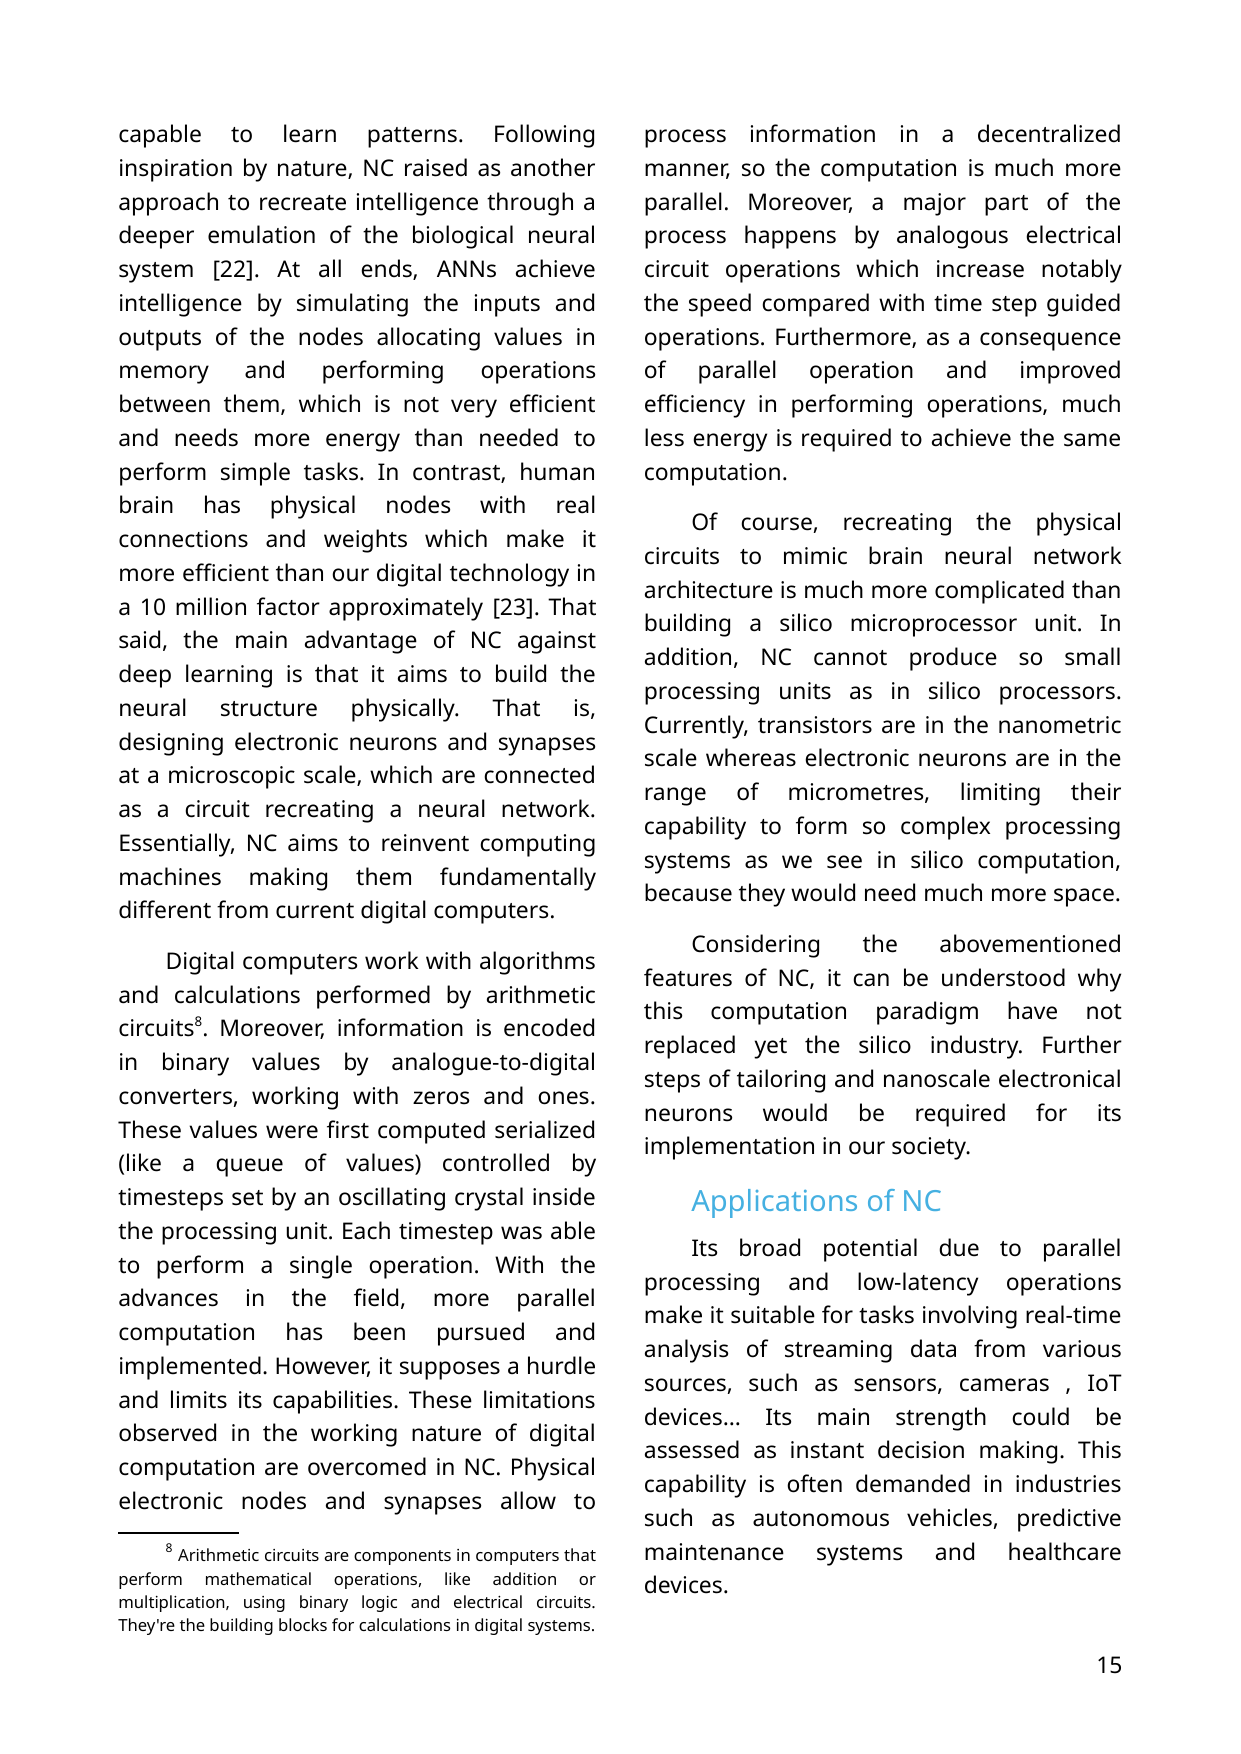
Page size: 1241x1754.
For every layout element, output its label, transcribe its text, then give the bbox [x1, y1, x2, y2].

subtitle Applications of NC [644, 1181, 1122, 1220]
text Its broad potential due to parallel processing and low-latency operations make it suitable for tasks involving real-time analysis of streaming data from various sources, such as sensors, cameras , IoT devices… Its main strength could be assessed as instant decision making. This capability is often demanded in industries such as autonomous vehicles, predictive maintenance systems and healthcare devices. [644, 1232, 1122, 1601]
text Digital computers work with algorithms and calculations performed by arithmetic circuits. Moreover, information is encoded in binary values by analogue-to-digital converters, working with zeros and ones. These values were first computed serialized (like a queue of values) controlled by timesteps set by an oscillating crystal inside the processing unit. Each timestep was able to perform a single operation. With the advances in the field, more parallel computation has been pursued and implemented. However, it supposes a hurdle and limits its capabilities. These limitations observed in the working nature of digital computation are overcomed in NC. Physical electronic nodes and synapses allow to process information in a decentralized manner, so the computation is much more parallel. Moreover, a major part of the process happens by analogous electrical circuit operations which increase notably the speed compared with time step guided operations. Furthermore, as a consequence of parallel operation and improved efficiency in performing operations, much less energy is required to achieve the same computation. [118, 945, 596, 1516]
text Of course, recreating the physical circuits to mimic brain neural network architecture is much more complicated than building a silico microprocessor unit. In addition, NC cannot produce so small processing units as in silico processors. Currently, transistors are in the nanometric scale whereas electronic neurons are in the range of micrometres, limiting their capability to form so complex processing systems as we see in silico computation, because they would need much more space. [644, 506, 1122, 908]
text Digital computers work with algorithms and calculations performed by arithmetic circuits. Moreover, information is encoded in binary values by analogue-to-digital converters, working with zeros and ones. These values were first computed serialized (like a queue of values) controlled by timesteps set by an oscillating crystal inside the processing unit. Each timestep was able to perform a single operation. With the advances in the field, more parallel computation has been pursued and implemented. However, it supposes a hurdle and limits its capabilities. These limitations observed in the working nature of digital computation are overcomed in NC. Physical electronic nodes and synapses allow to process information in a decentralized manner, so the computation is much more parallel. Moreover, a major part of the process happens by analogous electrical circuit operations which increase notably the speed compared with time step guided operations. Furthermore, as a consequence of parallel operation and improved efficiency in performing operations, much less energy is required to achieve the same computation. [644, 118, 1122, 487]
text Considering the abovementioned features of NC, it can be understood why this computation paradigm have not replaced yet the silico industry. Further steps of tailoring and nanoscale electronical neurons would be required for its implementation in our society. [644, 928, 1122, 1161]
